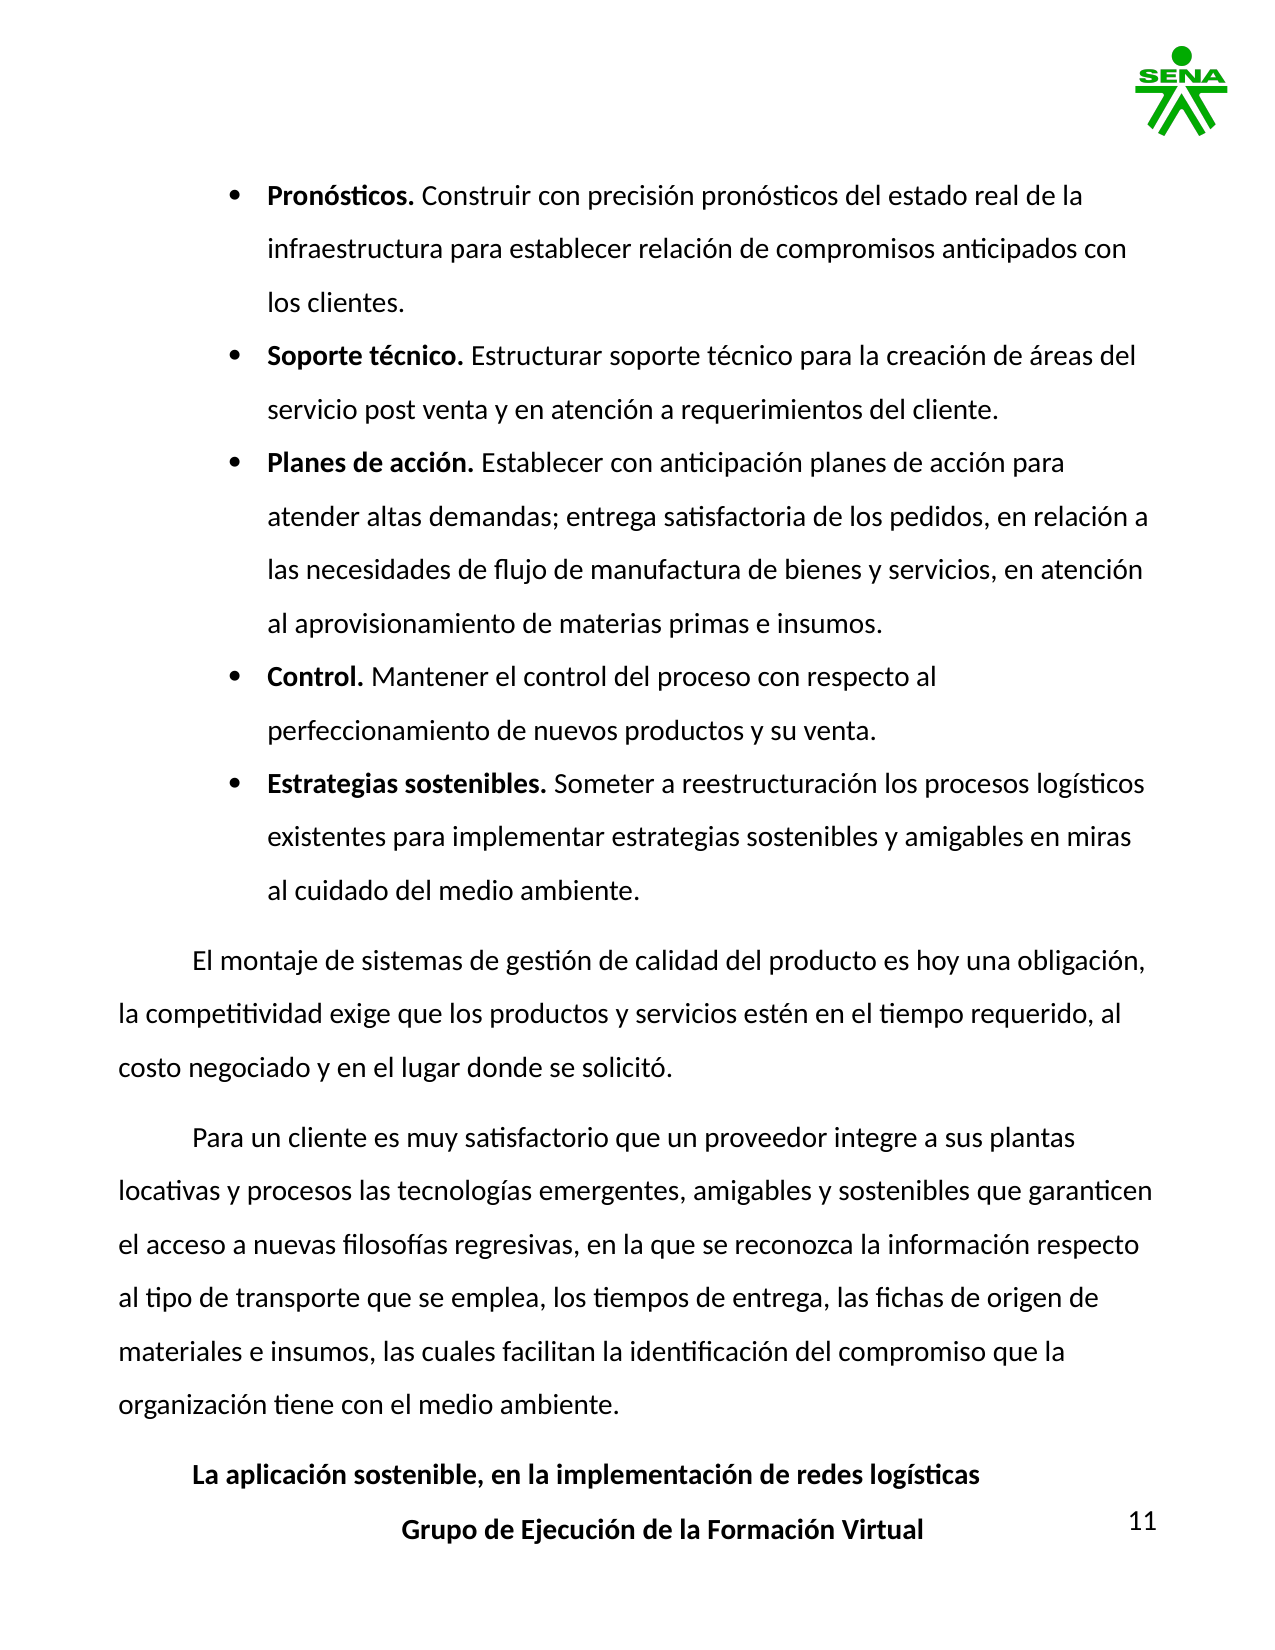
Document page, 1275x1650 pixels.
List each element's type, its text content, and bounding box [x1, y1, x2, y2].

list Soporte técnico. Estructurar soporte técnico para la creación de áreas del servicio post venta y en atención a requerimientos del cliente. [229, 337, 1157, 427]
picture [1135, 46, 1228, 136]
text Para un cliente es muy satisfactorio que un proveedor integre a sus plantas locativas y procesos las tecnologías emergentes, amigables y sostenibles que garanticen el acceso a nuevas filosofías regresivas, en la que se reconozca la información respecto al tipo de transporte que se emplea, los tiempos de entrega, las fichas de origen de materiales e insumos, las cuales facilitan la identificación del compromiso que la organización tiene con el medio ambiente. [118, 1119, 1157, 1422]
list Pronósticos. Construir con precisión pronósticos del estado real de la infraestructura para establecer relación de compromisos anticipados con los clientes. [229, 177, 1157, 320]
list Control. Mantener el control del proceso con respecto al perfeccionamiento de nuevos productos y su venta. [229, 658, 1157, 747]
list Estrategias sostenibles. Someter a reestructuración los procesos logísticos existentes para implementar estrategias sostenibles y amigables en miras al cuidado del medio ambiente. [229, 765, 1157, 907]
text El montaje de sistemas de gestión de calidad del producto es hoy una obligación, la competitividad exige que los productos y servicios estén en el tiempo requerido, al costo negociado y en el lugar donde se solicitó. [118, 942, 1157, 1084]
text La aplicación sostenible, en la implementación de redes logísticas [118, 1456, 1157, 1492]
list Planes de acción. Establecer con anticipación planes de acción para atender altas demandas; entrega satisfactoria de los pedidos, en relación a las necesidades de flujo de manufactura de bienes y servicios, en atención al aprovisionamiento de materias primas e insumos. [229, 444, 1157, 640]
